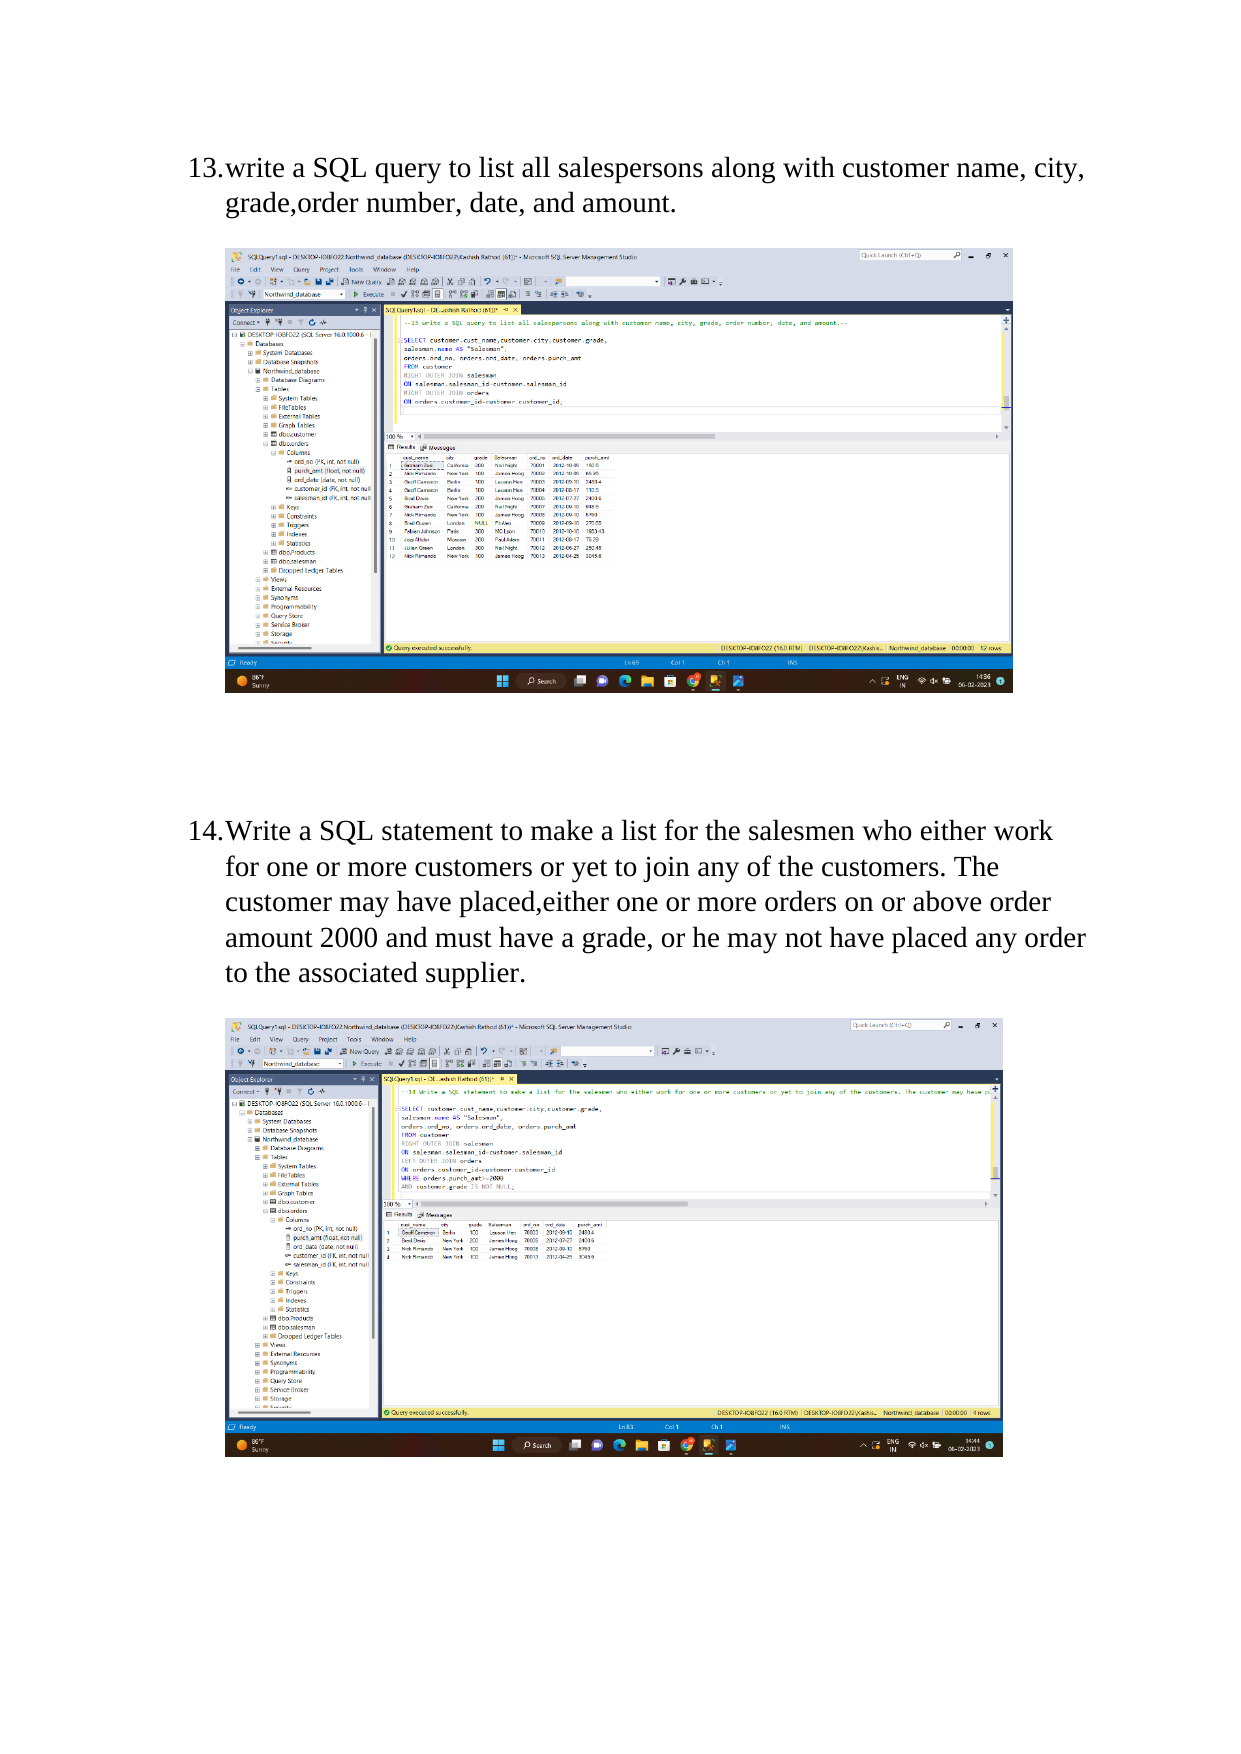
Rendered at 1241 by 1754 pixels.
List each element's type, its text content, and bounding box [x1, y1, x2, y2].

list write a SQL query to list all salespersons along with customer name, city, grade,order number, date, and amount. [187, 150, 1090, 219]
picture [225, 1018, 1003, 1457]
list Write a SQL statement to make a list for the salesmen who either work for one or more customers or yet to join any of the customers. The customer may have placed,either one or more orders on or above order amount 2000 and must have a grade, or he may not have placed any order to the associated supplier. [187, 813, 1090, 989]
picture [225, 248, 1013, 693]
